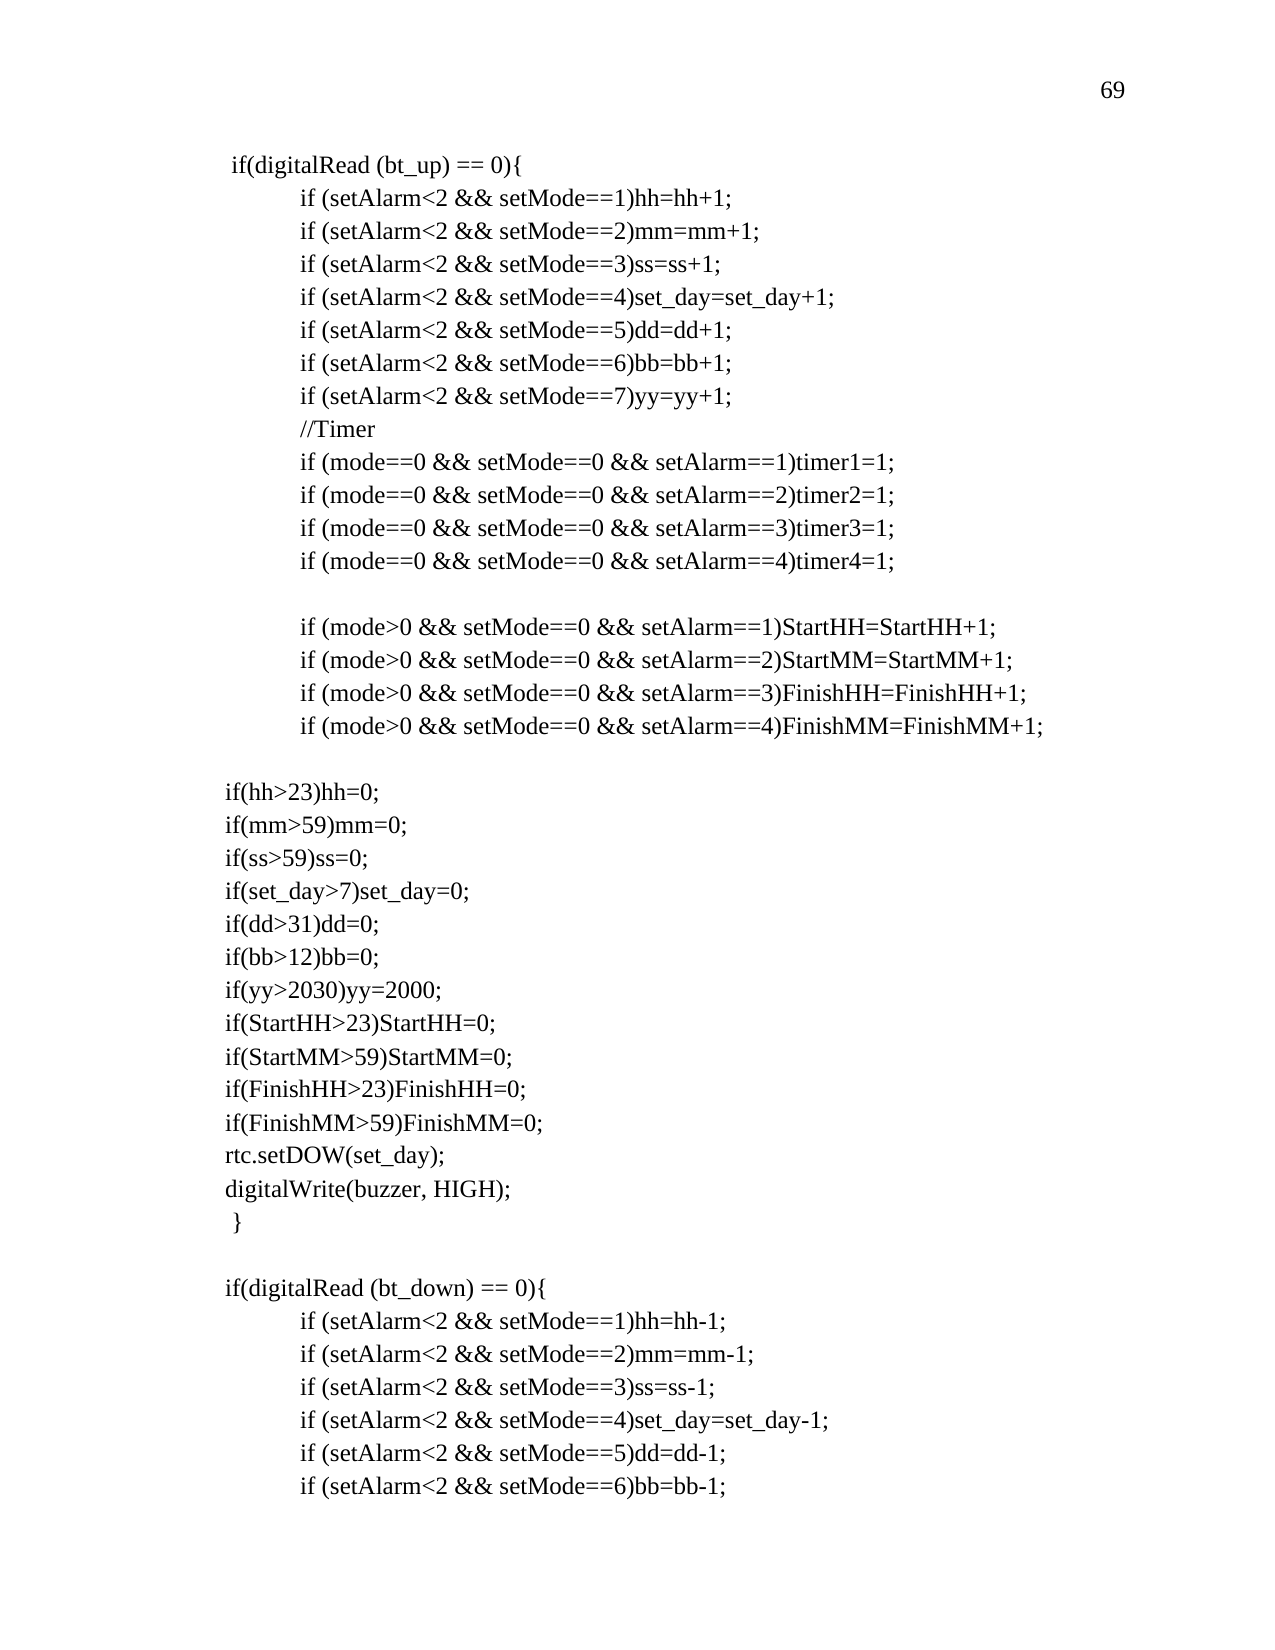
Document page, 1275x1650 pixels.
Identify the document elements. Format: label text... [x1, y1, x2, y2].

text if (setAlarm<2 && setMode==2)mm=mm+1; [225, 216, 1125, 245]
text if (setAlarm<2 && setMode==3)ss=ss-1; [225, 1372, 1125, 1401]
text if (mode==0 && setMode==0 && setAlarm==1)timer1=1; [225, 447, 1125, 476]
text if (setAlarm<2 && setMode==6)bb=bb-1; [225, 1471, 1125, 1499]
text if (setAlarm<2 && setMode==2)mm=mm-1; [225, 1339, 1125, 1367]
text if(dd>31)dd=0; [225, 909, 1125, 938]
text if(StartHH>23)StartHH=0; [225, 1008, 1125, 1037]
text if(digitalRead (bt_down) == 0){ [225, 1273, 1125, 1301]
text } [225, 1207, 1125, 1235]
text digitalWrite(buzzer, HIGH); [225, 1174, 1125, 1202]
text if (mode==0 && setMode==0 && setAlarm==4)timer4=1; [225, 546, 1125, 575]
text rtc.setDOW(set_day); [225, 1141, 1125, 1169]
text if (setAlarm<2 && setMode==6)bb=bb+1; [225, 348, 1125, 377]
text if(bb>12)bb=0; [225, 942, 1125, 971]
text if(yy>2030)yy=2000; [225, 976, 1125, 1004]
text if (setAlarm<2 && setMode==4)set_day=set_day+1; [225, 282, 1125, 311]
text if(digitalRead (bt_up) == 0){ [225, 150, 1125, 179]
text if (setAlarm<2 && setMode==3)ss=ss+1; [225, 249, 1125, 278]
text if(mm>59)mm=0; [225, 810, 1125, 839]
text if (setAlarm<2 && setMode==1)hh=hh+1; [225, 183, 1125, 212]
text if (mode>0 && setMode==0 && setAlarm==4)FinishMM=FinishMM+1; [225, 711, 1125, 740]
text if(StartMM>59)StartMM=0; [225, 1042, 1125, 1070]
text if (mode==0 && setMode==0 && setAlarm==2)timer2=1; [225, 480, 1125, 509]
text if(hh>23)hh=0; [225, 777, 1125, 806]
text if (setAlarm<2 && setMode==5)dd=dd+1; [225, 315, 1125, 344]
text if (setAlarm<2 && setMode==7)yy=yy+1; [225, 381, 1125, 410]
text if (mode>0 && setMode==0 && setAlarm==2)StartMM=StartMM+1; [225, 645, 1125, 674]
text if(FinishMM>59)FinishMM=0; [225, 1108, 1125, 1136]
text if (setAlarm<2 && setMode==1)hh=hh-1; [225, 1306, 1125, 1334]
text if(ss>59)ss=0; [225, 843, 1125, 872]
text if(set_day>7)set_day=0; [225, 876, 1125, 905]
text if(FinishHH>23)FinishHH=0; [225, 1074, 1125, 1103]
text if (mode>0 && setMode==0 && setAlarm==3)FinishHH=FinishHH+1; [225, 678, 1125, 707]
text if (setAlarm<2 && setMode==5)dd=dd-1; [225, 1438, 1125, 1467]
text //Timer [225, 414, 1125, 443]
text if (setAlarm<2 && setMode==4)set_day=set_day-1; [225, 1405, 1125, 1433]
text if (mode>0 && setMode==0 && setAlarm==1)StartHH=StartHH+1; [225, 612, 1125, 641]
text if (mode==0 && setMode==0 && setAlarm==3)timer3=1; [225, 513, 1125, 542]
